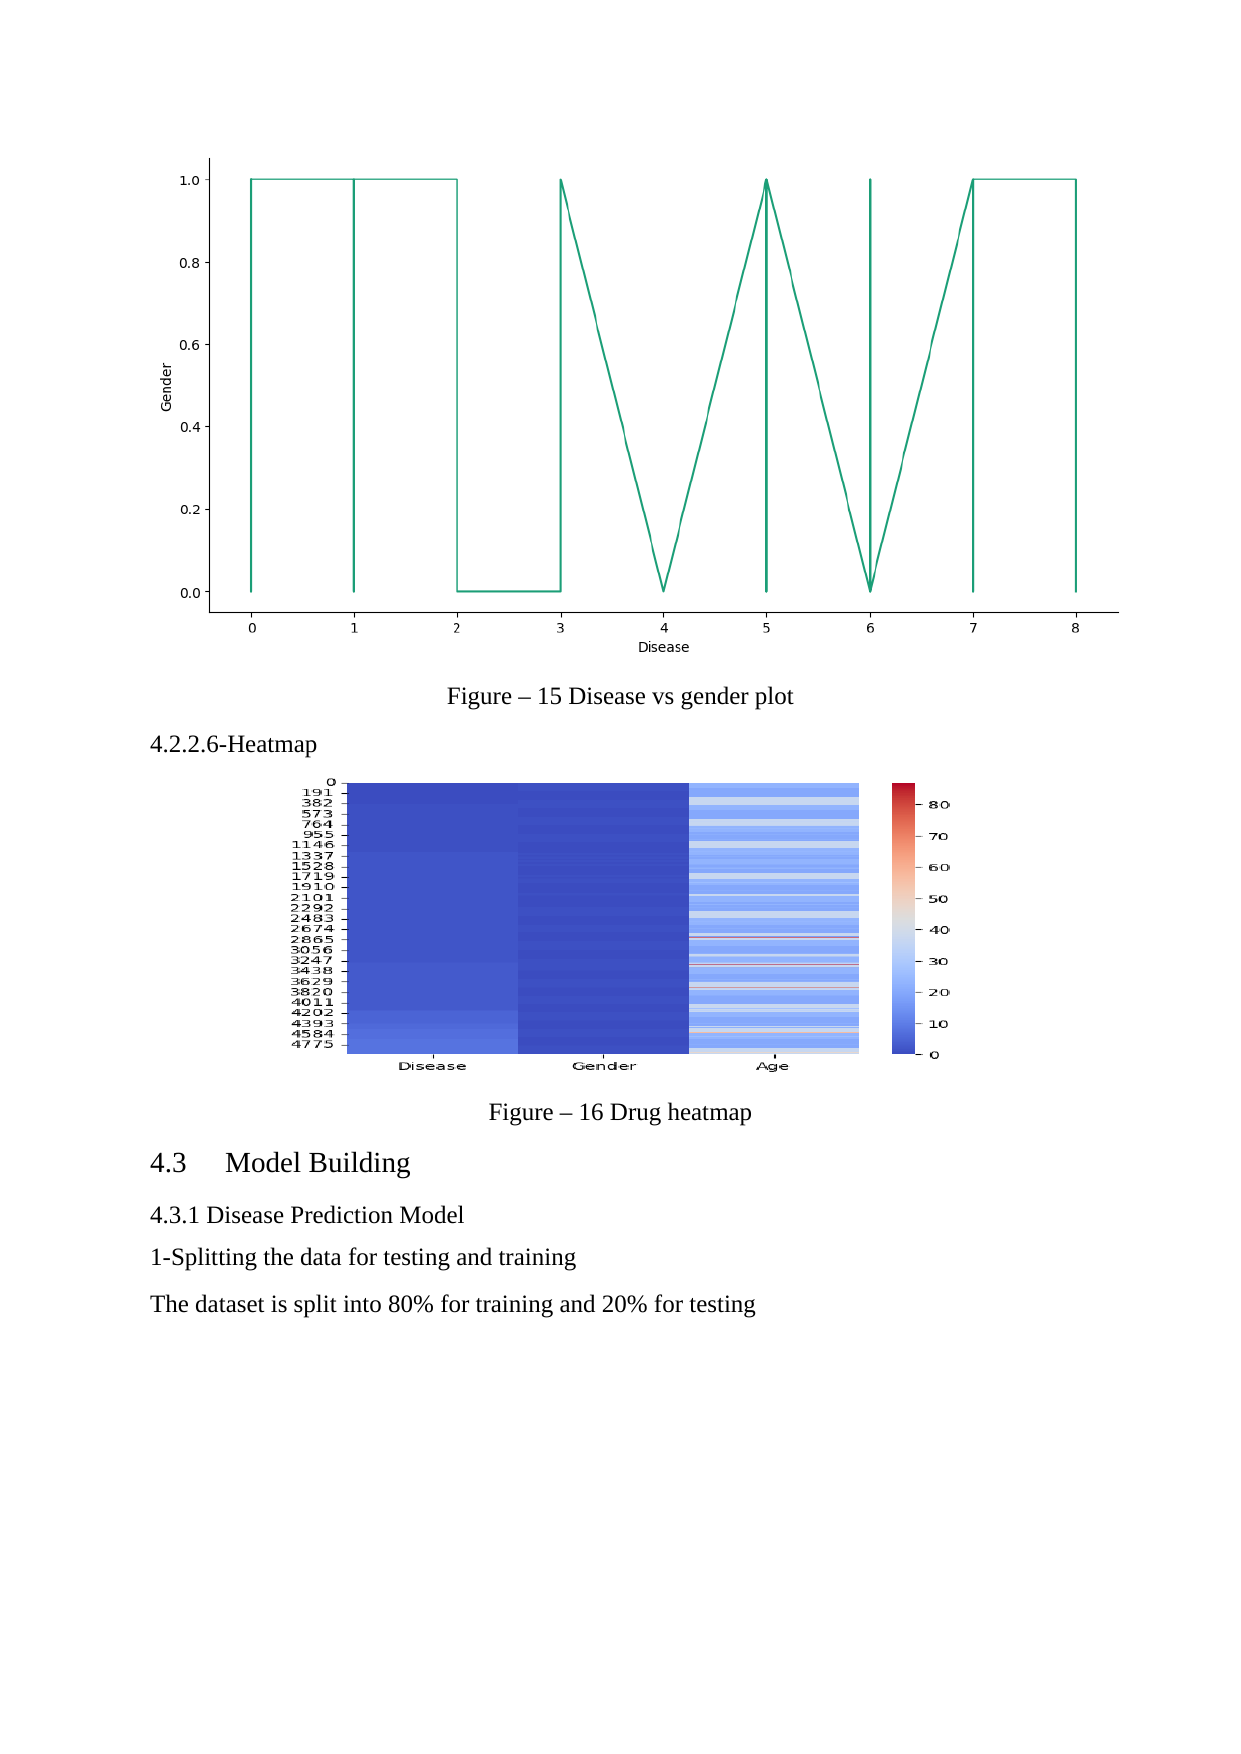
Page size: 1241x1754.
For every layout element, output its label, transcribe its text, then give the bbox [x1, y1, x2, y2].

subtitle 4.2.2.6-Heatmap [150, 729, 1090, 758]
picture [150, 150, 1125, 663]
text Figure – 15 Disease vs gender plot [150, 681, 1090, 710]
text 1-Splitting the data for testing and training [150, 1242, 1090, 1271]
text Figure – 16 Drug heatmap [150, 1097, 1090, 1126]
picture [277, 770, 963, 1079]
subtitle 4.3.1 Disease Prediction Model [150, 1200, 1090, 1229]
text The dataset is split into 80% for training and 20% for testing [150, 1289, 1090, 1318]
subtitle 4.3 Model Building [150, 1145, 1090, 1178]
